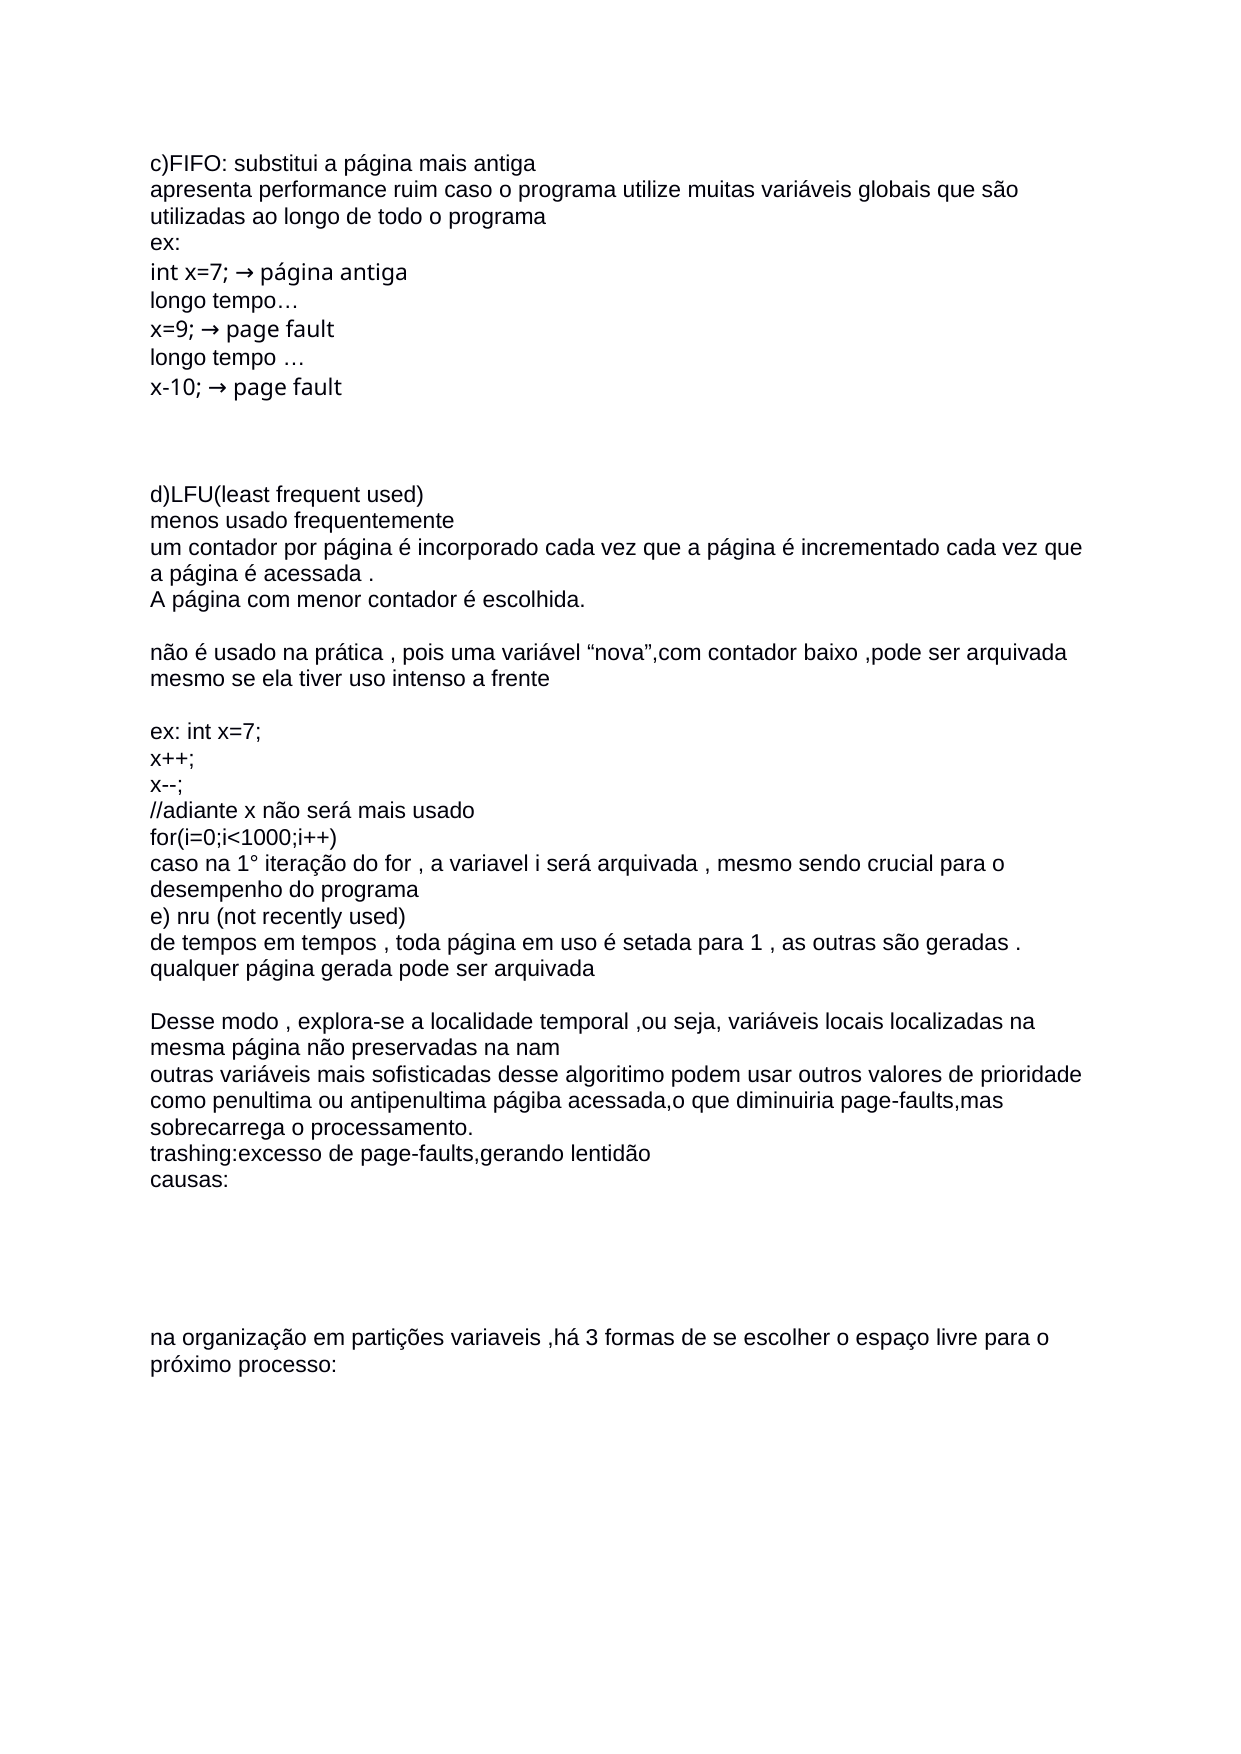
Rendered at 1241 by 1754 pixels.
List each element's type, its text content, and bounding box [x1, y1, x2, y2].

text Desse modo , explora-se a localidade temporal ,ou seja, variáveis locais localizadas na mesma página não preservadas na nam [150, 1008, 1090, 1061]
text c)FIFO: substitui a página mais antiga [150, 150, 1090, 176]
text for(i=0;i<1000;i++) [150, 823, 1090, 850]
text int x=7; → página antiga [150, 255, 1090, 287]
text não é usado na prática , pois uma variável “nova”,com contador baixo ,pode ser arquivada mesmo se ela tiver uso intenso a frente [150, 639, 1090, 692]
text qualquer página gerada pode ser arquivada [150, 955, 1090, 982]
text de tempos em tempos , toda página em uso é setada para 1 , as outras são geradas . [150, 929, 1090, 955]
text menos usado frequentemente [150, 507, 1090, 534]
text longo tempo… [150, 287, 1090, 313]
text //adiante x não será mais usado [150, 797, 1090, 823]
text e) nru (not recently used) [150, 903, 1090, 929]
text apresenta performance ruim caso o programa utilize muitas variáveis globais que são utilizadas ao longo de todo o programa [150, 176, 1090, 229]
text outras variáveis mais sofisticadas desse algoritimo podem usar outros valores de prioridade como penultima ou antipenultima págiba acessada,o que diminuiria page-faults,mas sobrecarrega o processamento. [150, 1061, 1090, 1140]
text caso na 1° iteração do for , a variavel i será arquivada , mesmo sendo crucial para o desempenho do programa [150, 850, 1090, 903]
text longo tempo … [150, 344, 1090, 371]
text ex: int x=7; [150, 718, 1090, 744]
text x++; [150, 744, 1090, 771]
text trashing:excesso de page-faults,gerando lentidão [150, 1140, 1090, 1166]
text A página com menor contador é escolhida. [150, 586, 1090, 613]
text x=9; → page fault [150, 313, 1090, 344]
text causas: [150, 1166, 1090, 1192]
text x-10; → page fault [150, 371, 1090, 402]
text x--; [150, 771, 1090, 797]
text um contador por página é incorporado cada vez que a página é incrementado cada vez que a página é acessada . [150, 534, 1090, 586]
text ex: [150, 229, 1090, 255]
text na organização em partições variaveis ,há 3 formas de se escolher o espaço livre para o próximo processo: [150, 1324, 1090, 1377]
text d)LFU(least frequent used) [150, 481, 1090, 507]
